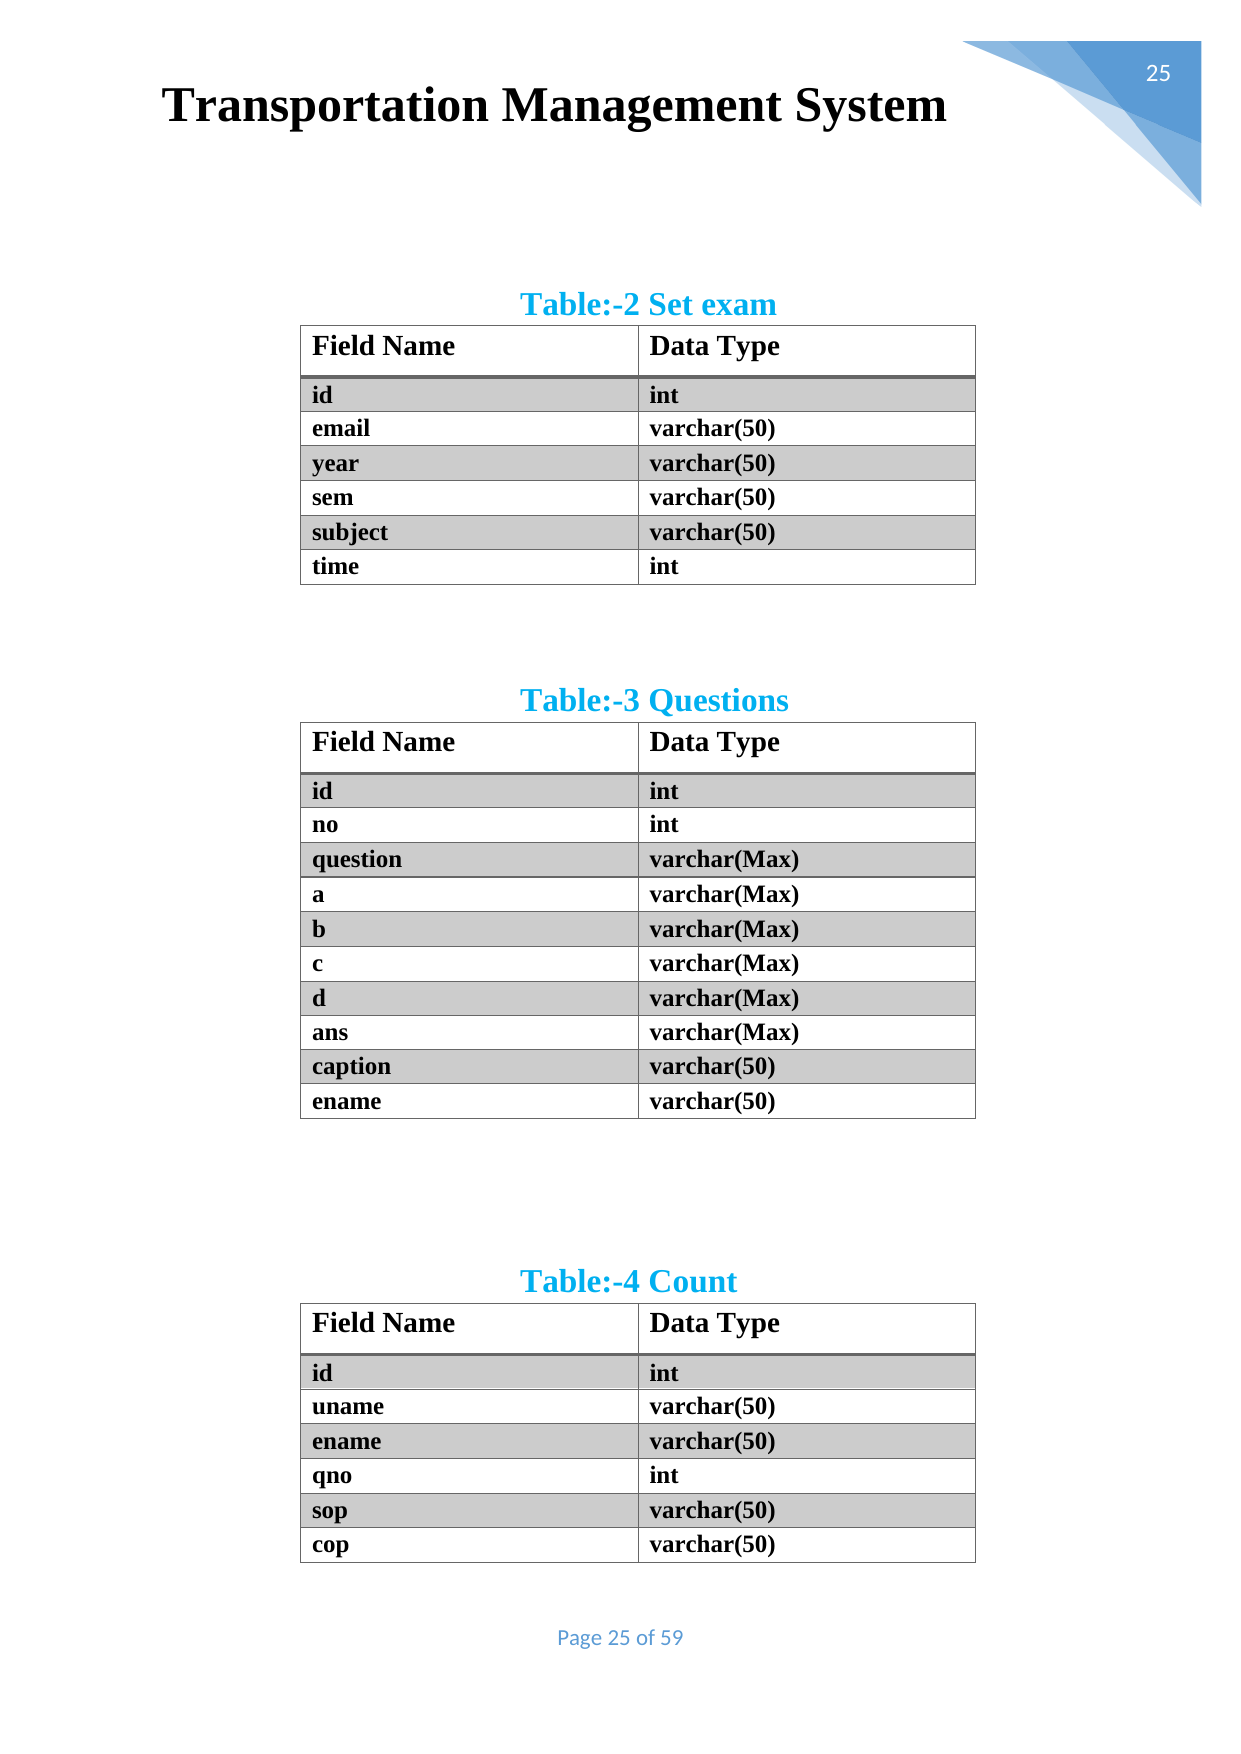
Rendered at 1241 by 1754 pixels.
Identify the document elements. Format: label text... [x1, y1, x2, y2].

table_cell varchar(Max) [639, 878, 975, 911]
table_cell int [639, 1356, 975, 1388]
table_cell varchar(Max) [639, 1016, 975, 1049]
table_cell cop [301, 1528, 638, 1562]
table_cell varchar(50) [639, 481, 975, 515]
table_cell varchar(50) [639, 1528, 975, 1562]
table_cell varchar(50) [639, 412, 975, 445]
table_cell ename [301, 1424, 638, 1458]
table_cell varchar(Max) [639, 843, 975, 876]
table_cell varchar(50) [639, 446, 975, 480]
table_cell b [301, 912, 638, 946]
table_cell int [639, 550, 975, 584]
table_cell varchar(Max) [639, 947, 975, 981]
table_cell qno [301, 1459, 638, 1493]
subtitle Table:-3 Questions [370, 680, 1090, 719]
table_cell sop [301, 1494, 638, 1527]
table_cell int [639, 1459, 975, 1493]
table_cell caption [301, 1050, 638, 1083]
table_cell d [301, 982, 638, 1015]
subtitle Table:-4 Count [370, 1262, 1090, 1300]
table_cell int [639, 775, 975, 807]
table_cell ename [301, 1084, 638, 1118]
table_header Data Type [639, 326, 975, 375]
table_cell int [639, 808, 975, 842]
table_cell varchar(Max) [639, 912, 975, 946]
table_cell varchar(50) [639, 1390, 975, 1423]
table_cell question [301, 843, 638, 876]
table_cell c [301, 947, 638, 981]
table_cell time [301, 550, 638, 584]
table_cell varchar(50) [639, 1084, 975, 1118]
table_cell uname [301, 1390, 638, 1423]
table_cell id [301, 775, 638, 807]
table_cell int [639, 379, 975, 411]
table_header Field Name [301, 723, 638, 772]
picture [962, 41, 1202, 207]
table_header Data Type [639, 1304, 975, 1353]
table_cell id [301, 1356, 638, 1388]
table_cell varchar(50) [639, 1494, 975, 1527]
table_cell varchar(50) [639, 1050, 975, 1083]
table_header Field Name [301, 326, 638, 375]
table_cell email [301, 412, 638, 445]
table_header Field Name [301, 1304, 638, 1353]
table_cell varchar(Max) [639, 982, 975, 1015]
table_header Data Type [639, 723, 975, 772]
table_cell no [301, 808, 638, 842]
table_cell subject [301, 516, 638, 549]
table_cell ans [301, 1016, 638, 1049]
table_cell id [301, 379, 638, 411]
table_cell varchar(50) [639, 1424, 975, 1458]
table_cell varchar(50) [639, 516, 975, 549]
table_cell year [301, 446, 638, 480]
table_cell sem [301, 481, 638, 515]
table_cell a [301, 878, 638, 911]
subtitle Table:-2 Set exam [370, 284, 1090, 322]
